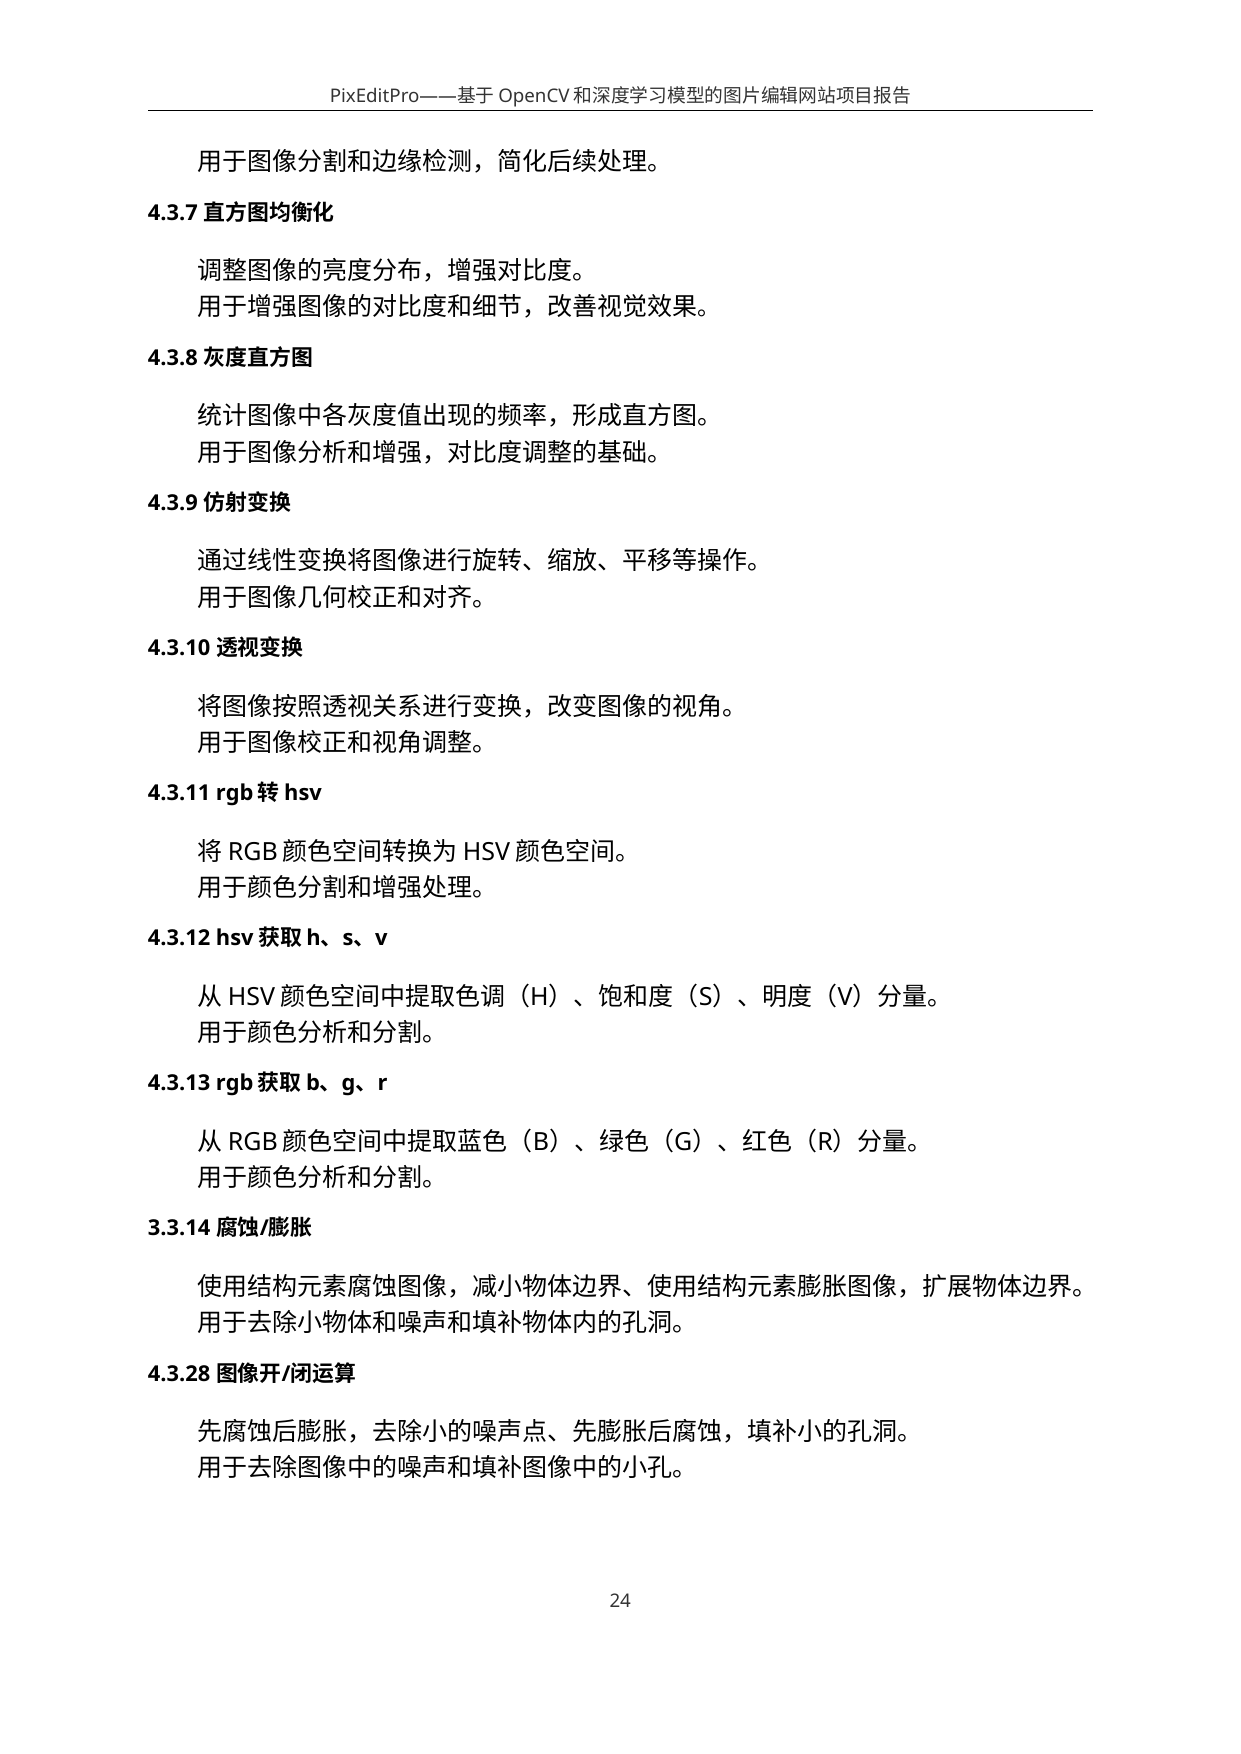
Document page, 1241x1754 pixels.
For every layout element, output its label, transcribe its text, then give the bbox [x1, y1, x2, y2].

text 通过线性变换将图像进行旋转、缩放、平移等操作。 [148, 541, 1093, 577]
text 用于图像几何校正和对齐。 [148, 577, 1093, 613]
text 使用结构元素腐蚀图像，减小物体边界、使用结构元素膨胀图像，扩展物体边界。 [148, 1266, 1093, 1303]
subtitle 4.3.7 直方图均衡化 [148, 195, 1093, 226]
subtitle 4.3.13 rgb获取b、g、r [148, 1065, 1093, 1097]
text 从RGB颜色空间中提取蓝色（B）、绿色（G）、红色（R）分量。 [148, 1121, 1093, 1157]
text 用于图像校正和视角调整。 [148, 722, 1093, 758]
subtitle 4.3.11 rgb转hsv [148, 775, 1093, 807]
text 用于去除小物体和噪声和填补物体内的孔洞。 [148, 1303, 1093, 1339]
text 将RGB颜色空间转换为HSV颜色空间。 [148, 831, 1093, 867]
text 将图像按照透视关系进行变换，改变图像的视角。 [148, 686, 1093, 722]
subtitle 4.3.8 灰度直方图 [148, 340, 1093, 372]
text 调整图像的亮度分布，增强对比度。 [148, 251, 1093, 287]
text 用于图像分割和边缘检测，简化后续处理。 [148, 142, 1093, 178]
text 用于去除图像中的噪声和填补图像中的小孔。 [148, 1448, 1093, 1484]
text 用于颜色分析和分割。 [148, 1157, 1093, 1194]
subtitle 4.3.9 仿射变换 [148, 485, 1093, 517]
text 用于增强图像的对比度和细节，改善视觉效果。 [148, 287, 1093, 323]
subtitle 4.3.12 hsv获取h、s、v [148, 920, 1093, 952]
text 从HSV颜色空间中提取色调（H）、饱和度（S）、明度（V）分量。 [148, 976, 1093, 1012]
subtitle 4.3.28 图像开/闭运算 [148, 1356, 1093, 1387]
text 用于图像分析和增强，对比度调整的基础。 [148, 432, 1093, 468]
subtitle 3.3.14 腐蚀/膨胀 [148, 1210, 1093, 1242]
text 用于颜色分割和增强处理。 [148, 867, 1093, 903]
text 先腐蚀后膨胀，去除小的噪声点、先膨胀后腐蚀，填补小的孔洞。 [148, 1411, 1093, 1448]
subtitle 4.3.10 透视变换 [148, 630, 1093, 662]
text 用于颜色分析和分割。 [148, 1012, 1093, 1049]
text 统计图像中各灰度值出现的频率，形成直方图。 [148, 396, 1093, 432]
